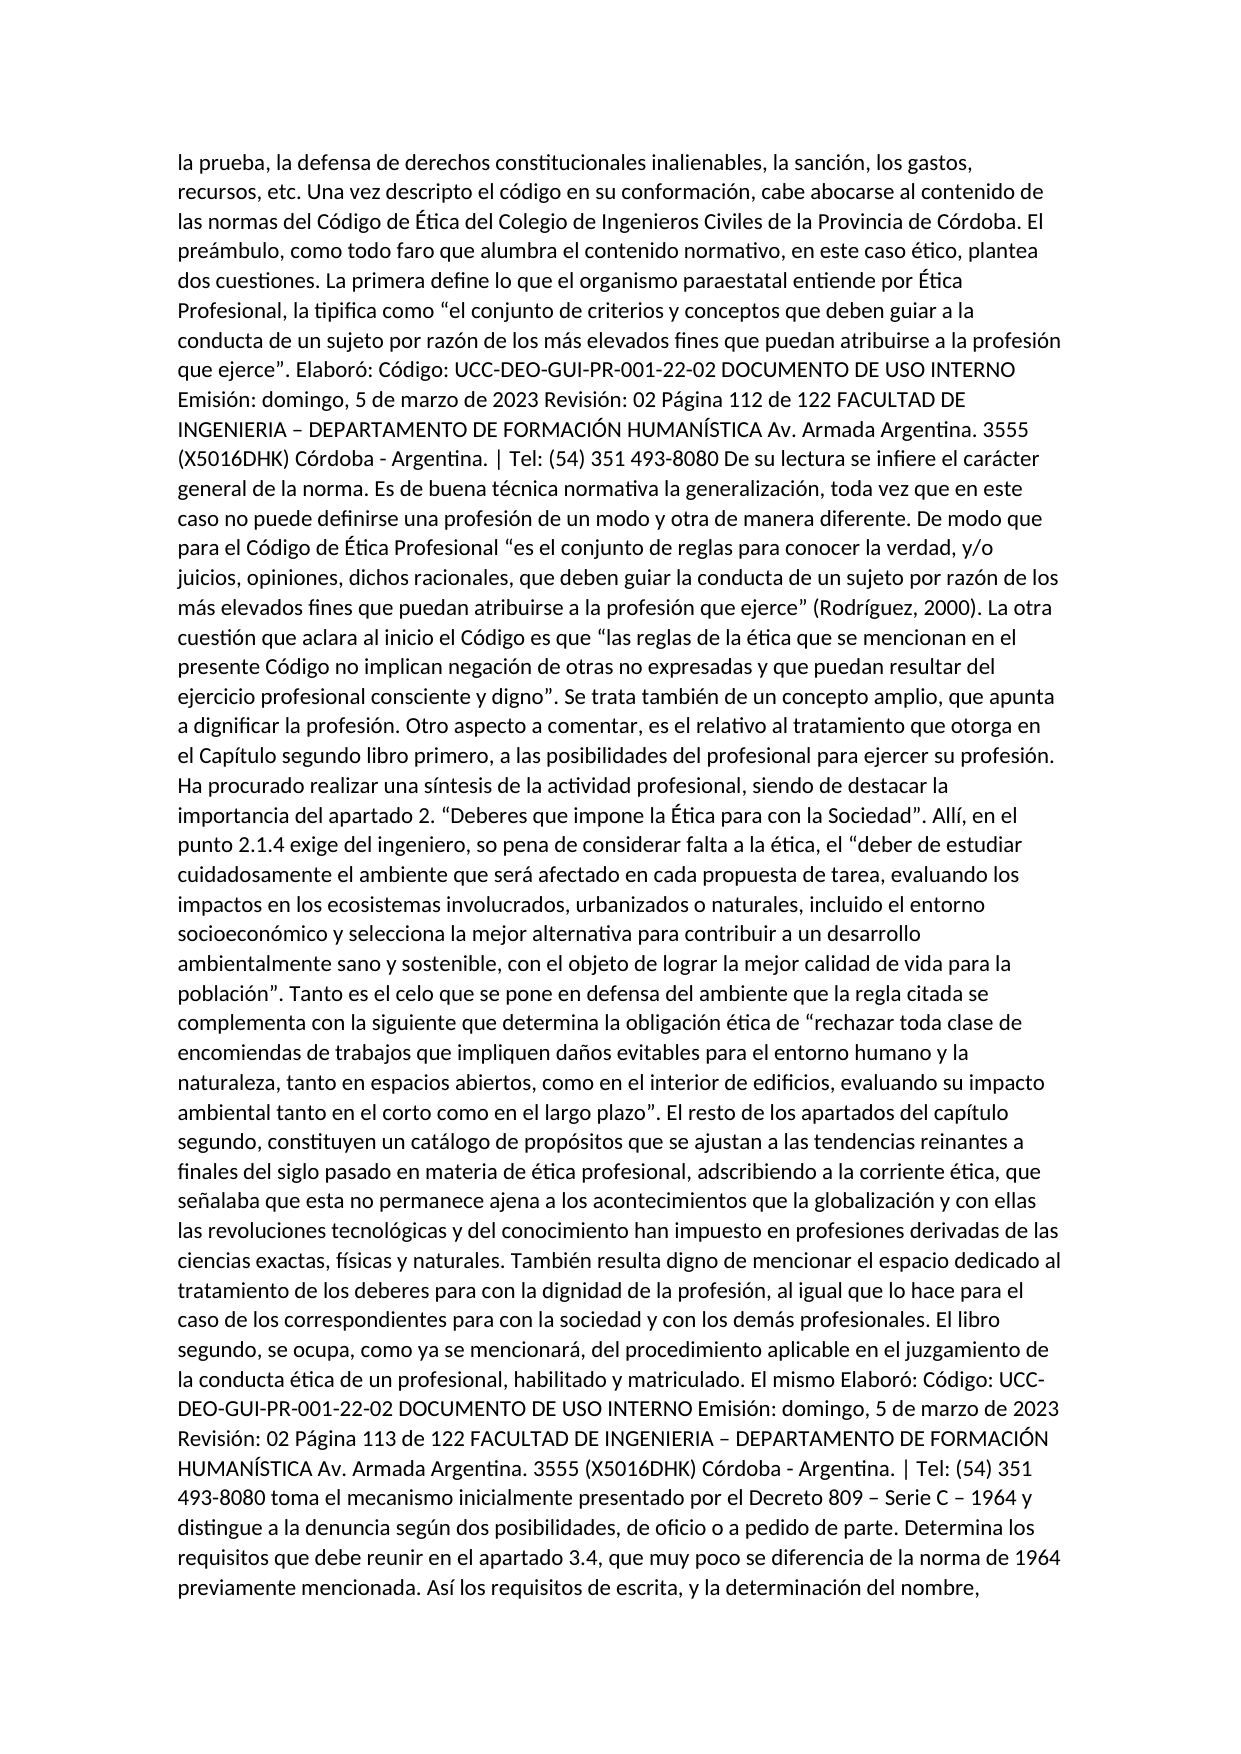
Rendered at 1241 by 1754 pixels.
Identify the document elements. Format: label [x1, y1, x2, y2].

text [177, 148, 1063, 1601]
